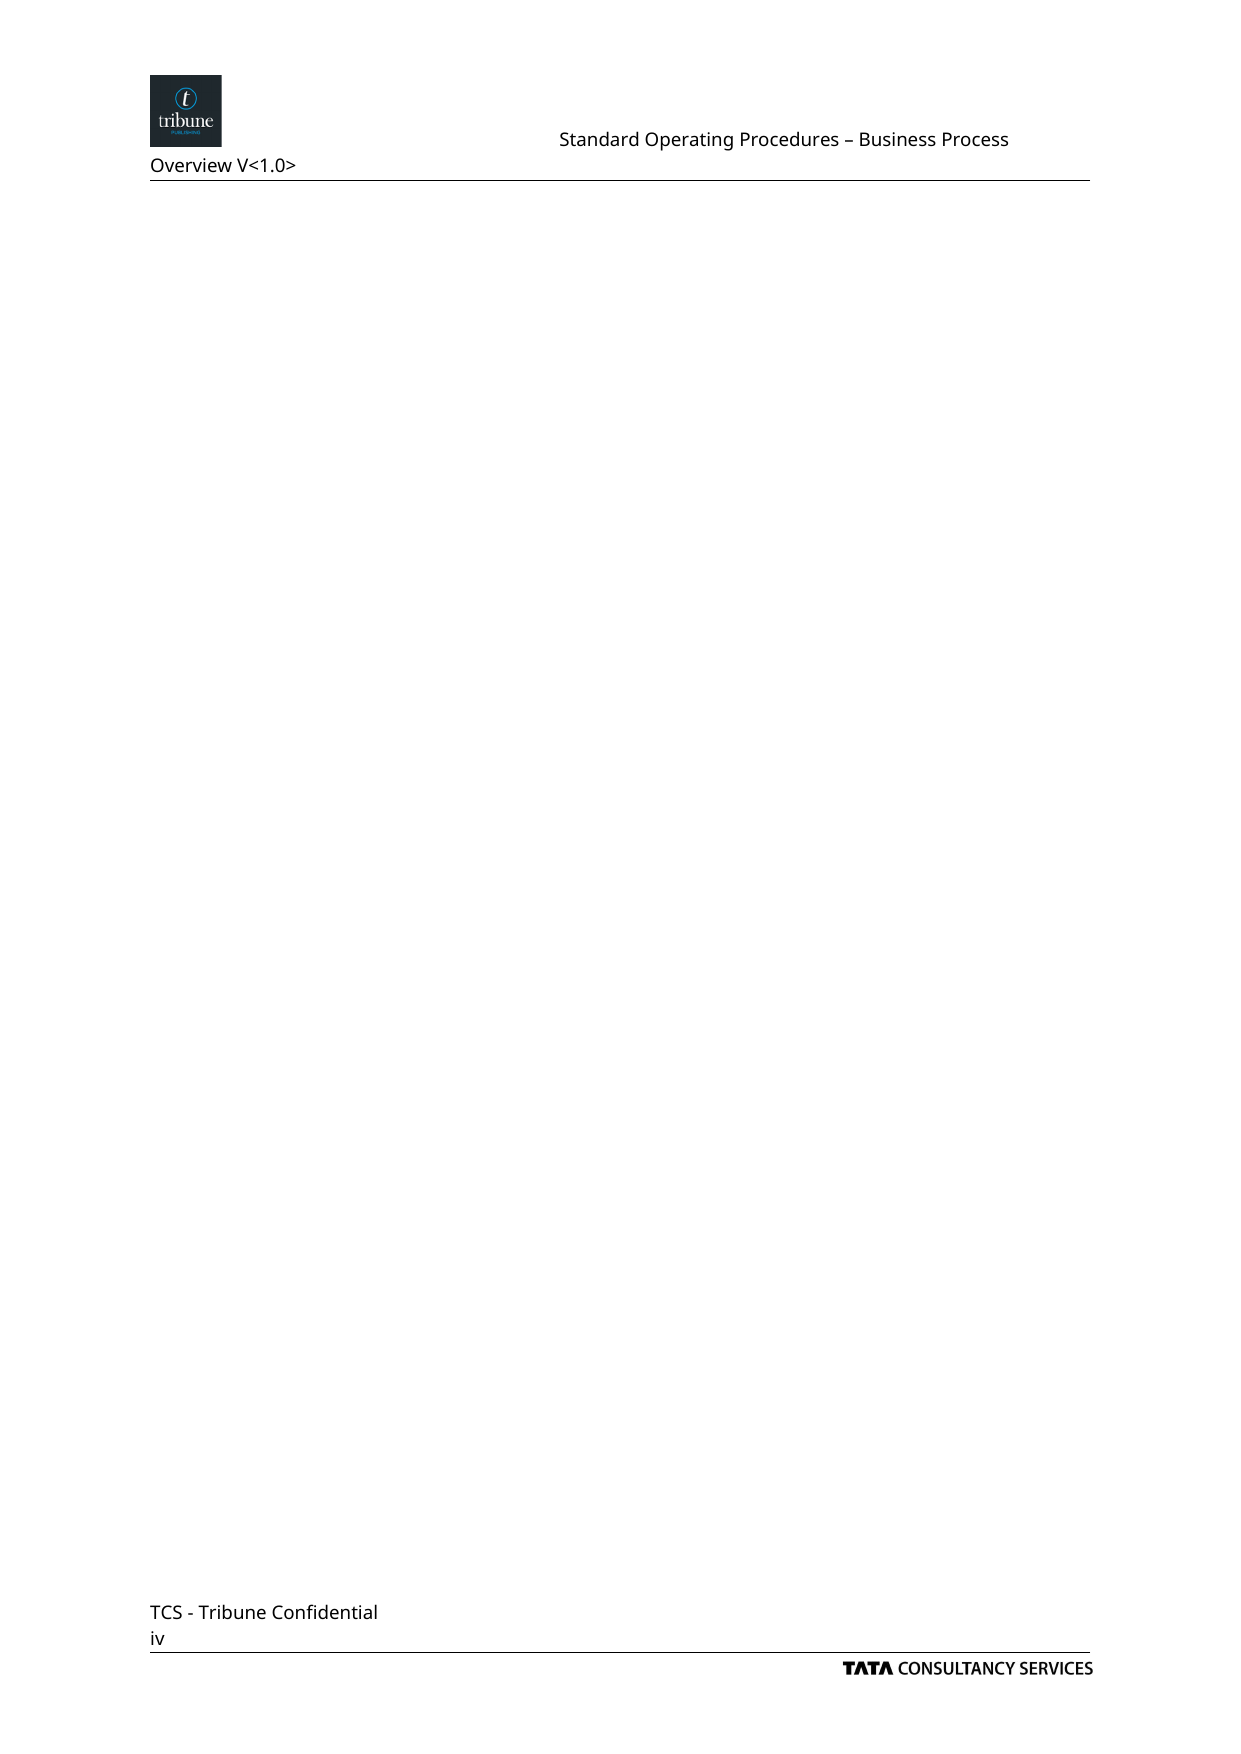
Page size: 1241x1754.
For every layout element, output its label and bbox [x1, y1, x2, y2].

picture [842, 1661, 1093, 1675]
picture [150, 75, 222, 147]
